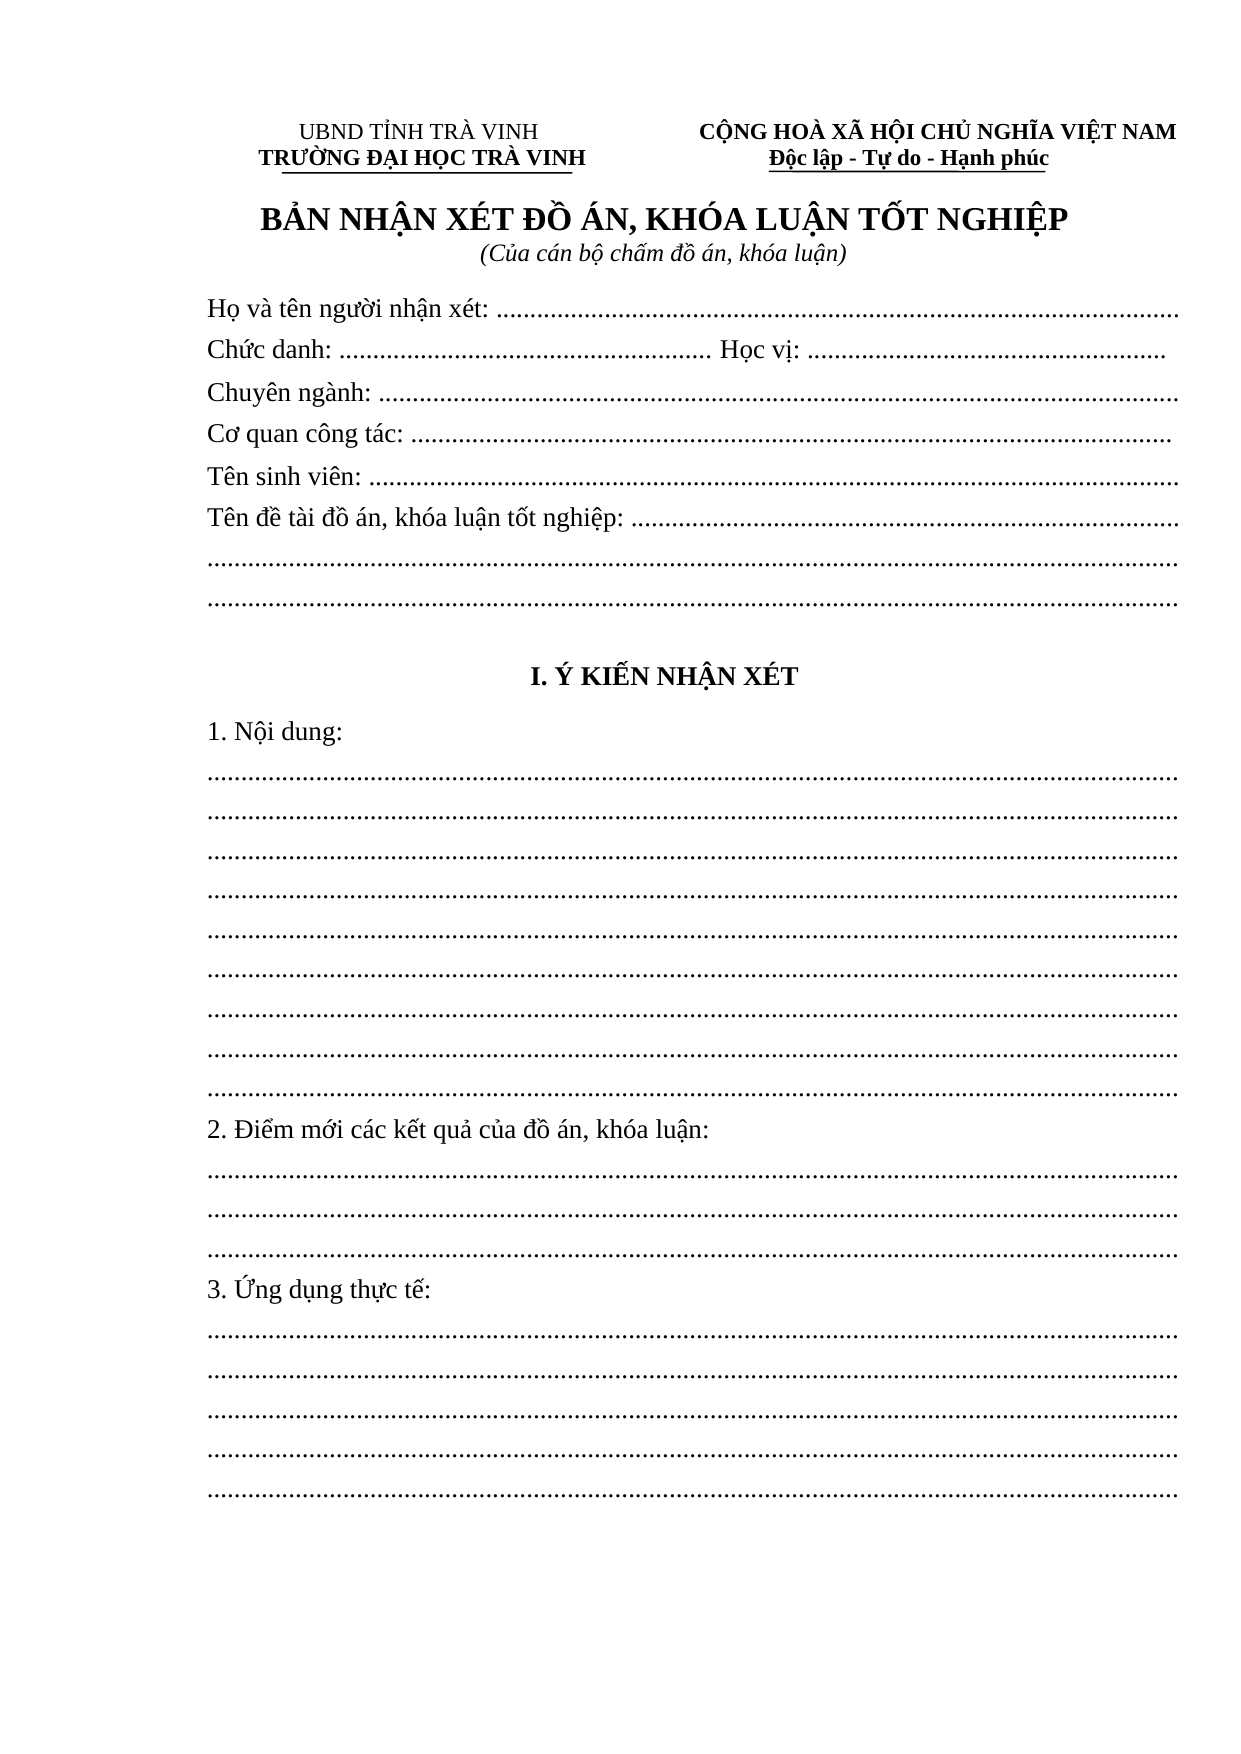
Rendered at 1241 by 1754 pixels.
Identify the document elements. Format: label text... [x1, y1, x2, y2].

text TRƯỜNG ĐẠI HỌC TRÀ VINH Độc lập - Tự do - Hạnh phúc [207, 144, 1122, 171]
text Chức danh: Học vị: [207, 334, 1122, 365]
text 3. Ứng dụng thực tế: [207, 1274, 1122, 1305]
text 2. Điểm mới các kết quả của đồ án, khóa luận: [207, 1113, 1122, 1144]
text Cơ quan công tác: [207, 418, 1122, 449]
text 1. Nội dung: [207, 715, 1122, 746]
text Chuyên ngành: [207, 376, 1122, 407]
text Tên sinh viên: [207, 459, 1122, 491]
text I. Ý KIẾN NHẬN XÉT [207, 660, 1122, 691]
text UBND TỈNH TRÀ VINH CỘNG HOÀ XÃ HỘI CHỦ NGHĨA VIỆT NAM [207, 118, 1122, 144]
text Tên đề tài đồ án, khóa luận tốt nghiệp: [207, 502, 1122, 533]
text BẢN NHẬN XÉT ĐỒ ÁN, KHÓA LUẬN TỐT NGHIỆP [207, 199, 1122, 238]
text (Của cán bộ chấm đồ án, khóa luận) [207, 238, 1122, 267]
text Họ và tên người nhận xét: [207, 292, 1122, 323]
